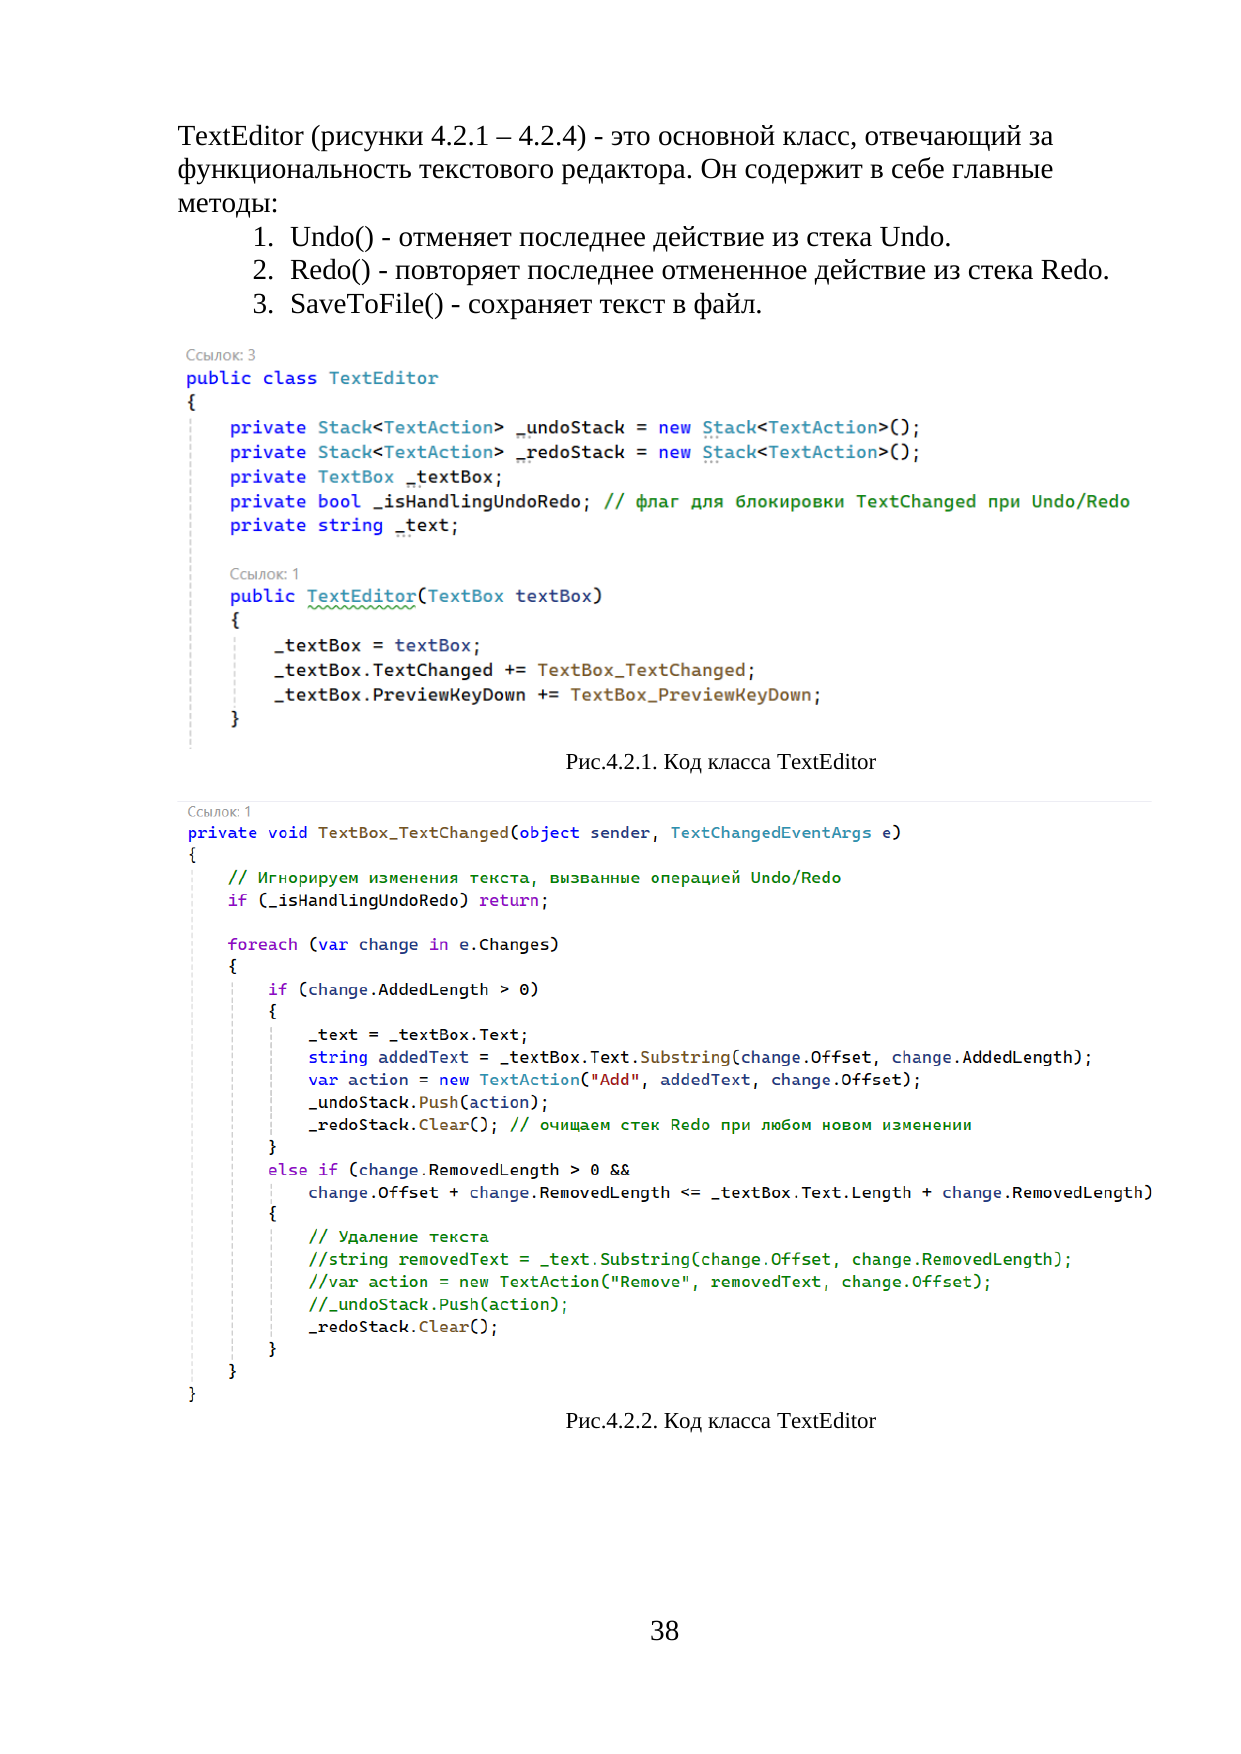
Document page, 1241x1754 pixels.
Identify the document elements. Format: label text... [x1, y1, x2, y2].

picture [177, 801, 1152, 1408]
list SaveToFile() - сохраняет текст в файл. [252, 286, 1152, 319]
list Undo() - отменяет последнее действие из стека Undo. [252, 219, 1152, 252]
list Рис.4.2.2. Код класса TextEditor [290, 1408, 1152, 1434]
list Рис.4.2.1. Код класса TextEditor [290, 749, 1152, 775]
list Redo() - повторяет последнее отмененное действие из стека Redo. [252, 252, 1152, 286]
text TextEditor (рисунки 4.2.1 – 4.2.4) - это основной класс, отвечающий за функциональность текстового редактора. Он содержит в себе главные методы: [177, 118, 1152, 219]
picture [177, 345, 1152, 749]
